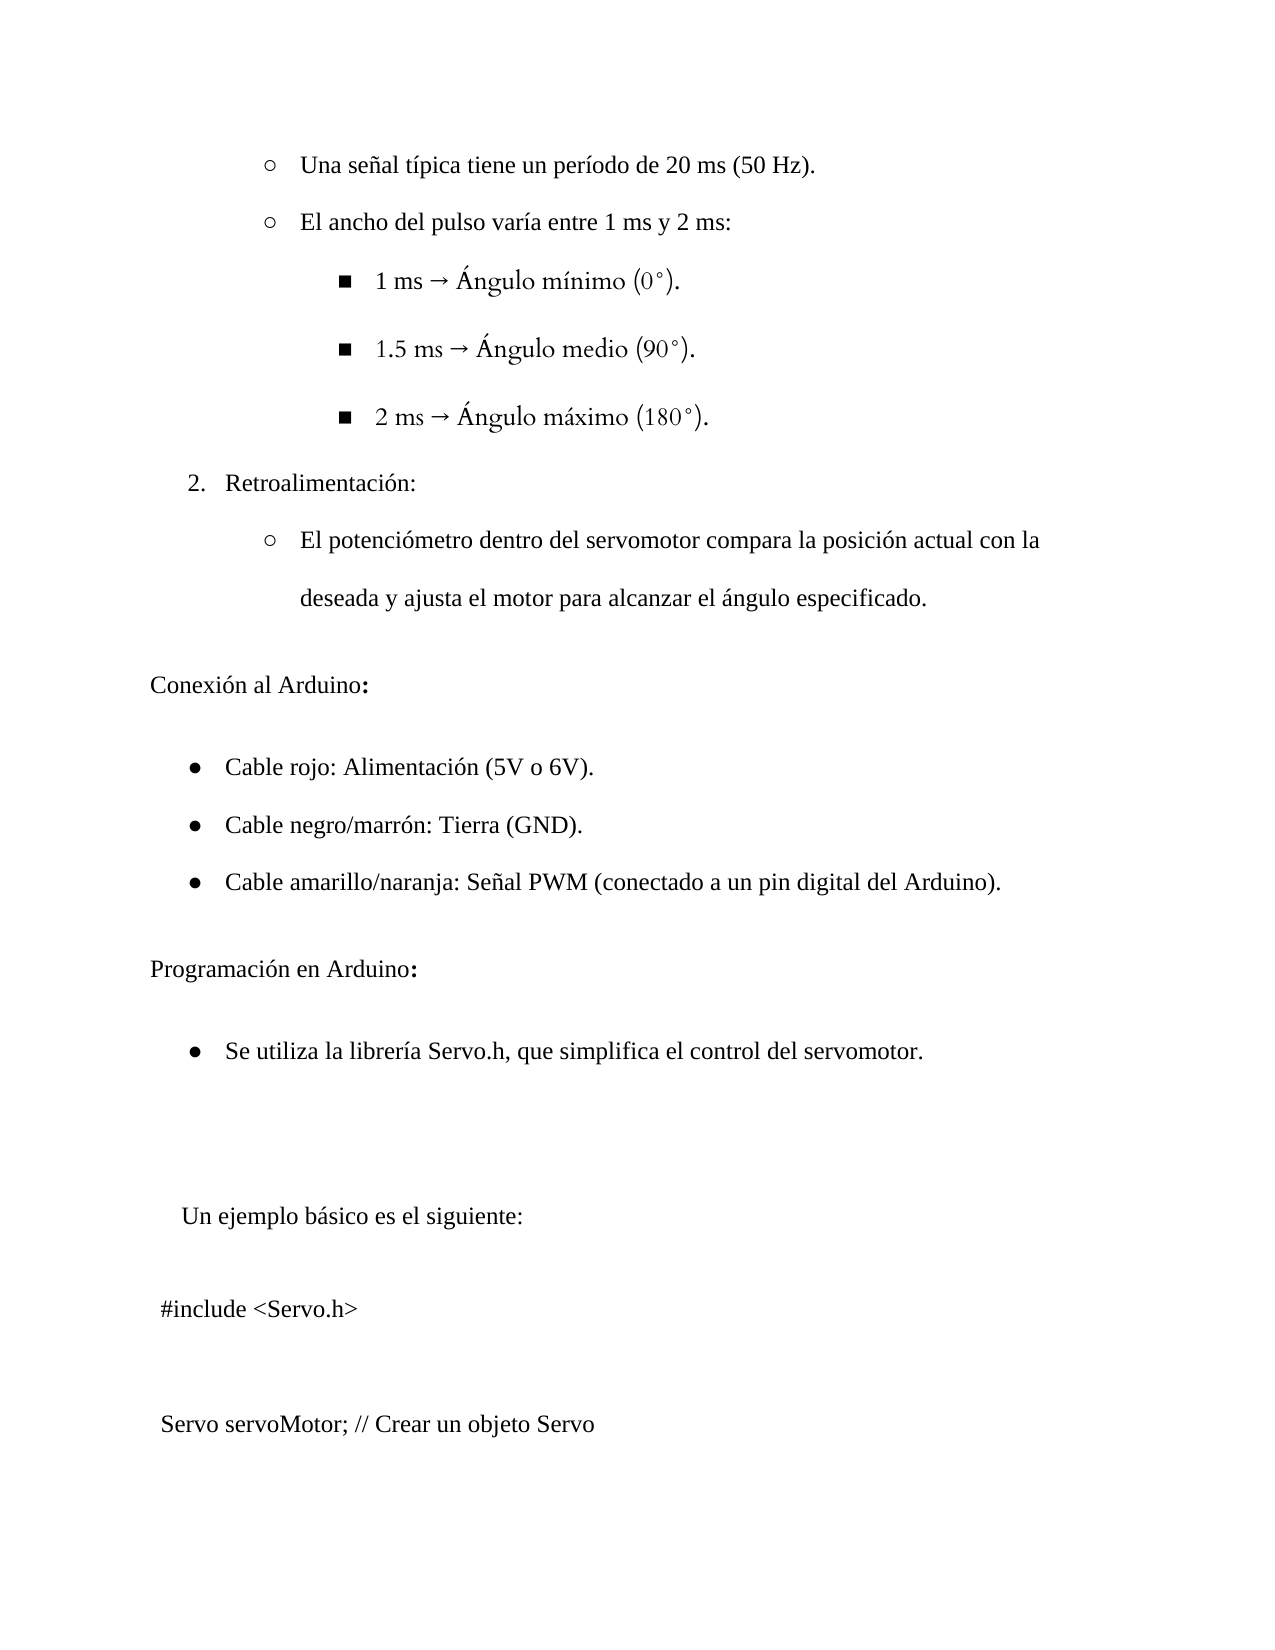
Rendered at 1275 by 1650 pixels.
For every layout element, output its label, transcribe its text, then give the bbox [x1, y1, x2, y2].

list 1.5 ms → Ángulo medio (90°). [337, 333, 1125, 367]
list Una señal típica tiene un período de 20 ms (50 Hz). [262, 150, 1125, 179]
list El ancho del pulso varía entre 1 ms y 2 ms: [262, 207, 1125, 236]
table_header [150, 1284, 1125, 1448]
subtitle Programación en Arduino: [150, 954, 1125, 983]
list 1 ms → Ángulo mínimo (0°). [337, 265, 1125, 299]
list Retroalimentación: [187, 468, 1125, 497]
list 2 ms → Ángulo máximo (180°). [337, 400, 1125, 434]
text Un ejemplo básico es el siguiente: [150, 1201, 1125, 1230]
list Se utiliza la librería Servo.h, que simplifica el control del servomotor. [187, 1036, 1125, 1065]
list Cable negro/marrón: Tierra (GND). [187, 810, 1125, 838]
list Cable rojo: Alimentación (5V o 6V). [187, 752, 1125, 781]
list Cable amarillo/naranja: Señal PWM (conectado a un pin digital del Arduino). [187, 867, 1125, 896]
list El potenciómetro dentro del servomotor compara la posición actual con la deseada y ajusta el motor para alcanzar el ángulo especificado. [262, 526, 1125, 612]
subtitle Conexión al Arduino: [150, 670, 1125, 698]
